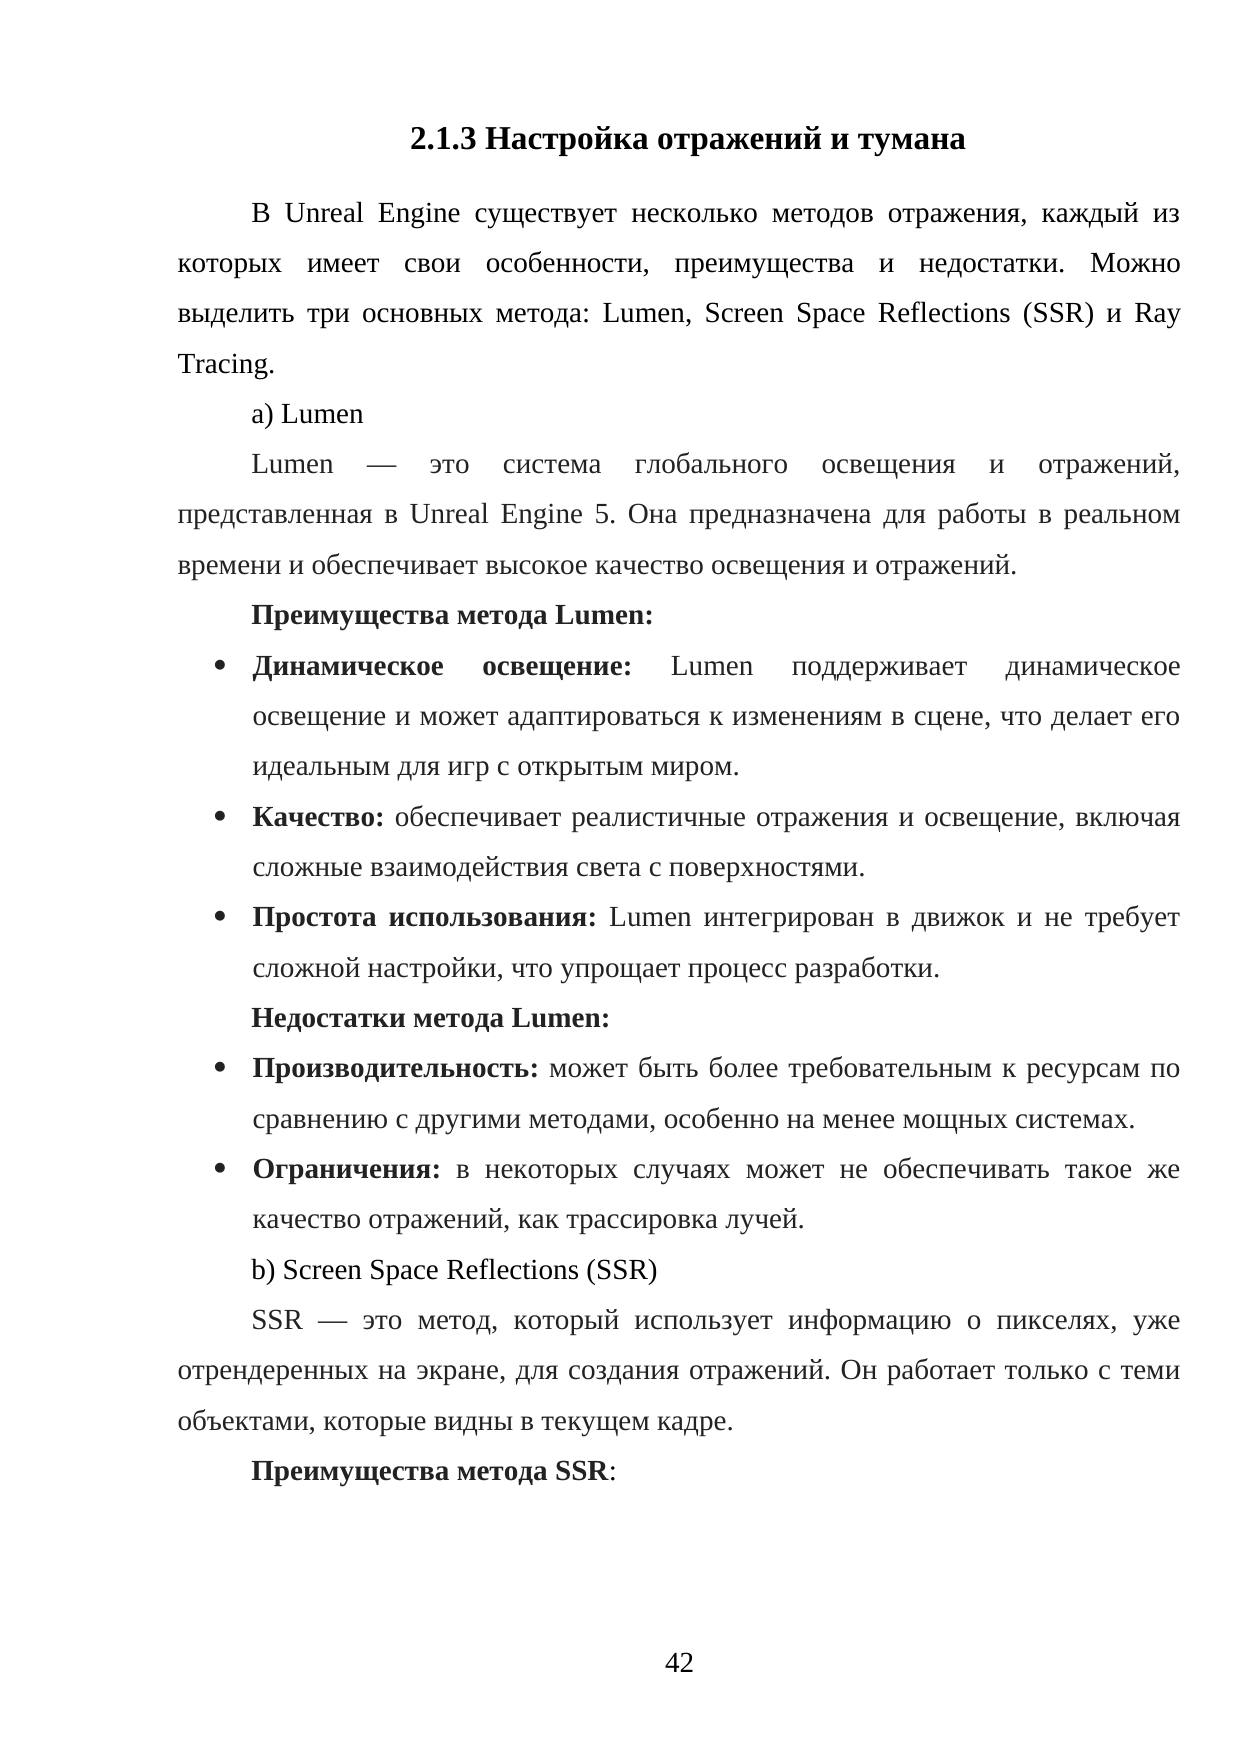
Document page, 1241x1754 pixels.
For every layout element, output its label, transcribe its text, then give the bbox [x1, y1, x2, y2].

text Преимущества метода Lumen: [177, 597, 1181, 631]
list Простота использования: Lumen интегрирован в движок и не требует сложной настройки, что упрощает процесс разработки. [215, 899, 1181, 983]
text Недостатки метода Lumen: [177, 1000, 1181, 1034]
list Качество: обеспечивает реалистичные отражения и освещение, включая сложные взаимодействия света с поверхностями. [215, 799, 1181, 883]
list Настройка отражений и тумана [195, 118, 1181, 156]
text Преимущества метода SSR: [177, 1453, 1181, 1487]
list Динамическое освещение: Lumen поддерживает динамическое освещение и может адаптироваться к изменениям в сцене, что делает его идеальным для игр с открытым миром. [215, 648, 1181, 782]
text Lumen — это система глобального освещения и отражений, представленная в Unreal Engine 5. Она предназначена для работы в реальном времени и обеспечивает высокое качество освещения и отражений. [177, 446, 1181, 581]
text В Unreal Engine существует несколько методов отражения, каждый из которых имеет свои особенности, преимущества и недостатки. Можно выделить три основных метода: Lumen, Screen Space Reflections (SSR) и Ray Tracing. [177, 195, 1181, 379]
list Ограничения: в некоторых случаях может не обеспечивать такое же качество отражений, как трассировка лучей. [215, 1151, 1181, 1235]
text a) Lumen [177, 396, 1181, 429]
text b) Screen Space Reflections (SSR) [177, 1252, 1181, 1285]
list Производительность: может быть более требовательным к ресурсам по сравнению с другими методами, особенно на менее мощных системах. [215, 1050, 1181, 1134]
text SSR — это метод, который использует информацию о пикселях, уже отрендеренных на экране, для создания отражений. Он работает только с теми объектами, которые видны в текущем кадре. [177, 1302, 1181, 1436]
